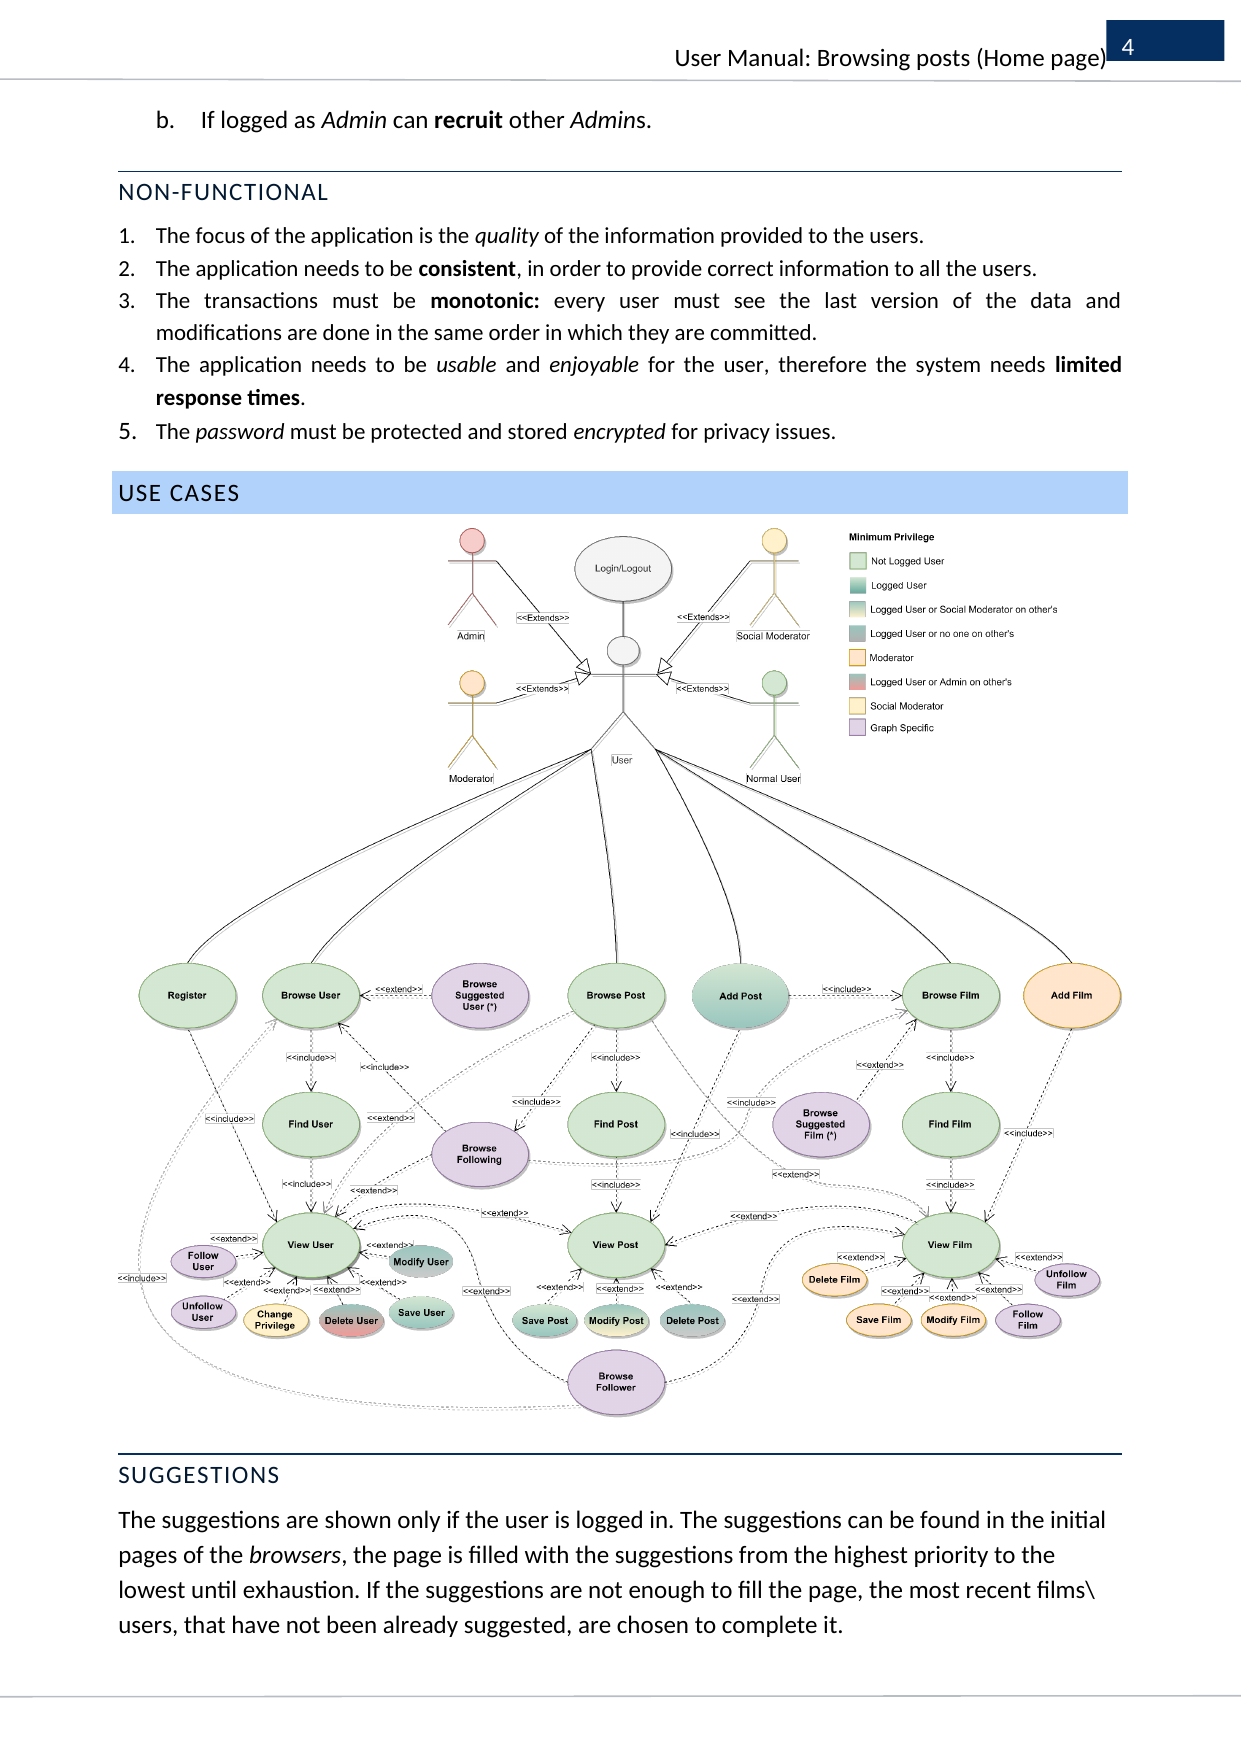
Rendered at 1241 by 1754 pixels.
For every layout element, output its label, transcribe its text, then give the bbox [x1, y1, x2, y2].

text The suggestions are shown only if the user is logged in. The suggestions can be found in the initial pages of the browsers, the page is filled with the suggestions from the highest priority to the lowest until exhaustion. If the suggestions are not enough to fill the page, the most recent films\users, that have not been already suggested, are chosen to complete it. [118, 1504, 1122, 1640]
list If logged as Admin can recruit other Admins. [156, 104, 1122, 135]
subtitle Use Cases [118, 477, 1122, 507]
list The focus of the application is the quality of the information provided to the users. [118, 222, 1122, 250]
list The transactions must be monotonic: every user must see the last version of the data and modifications are done in the same order in which they are committed. [118, 286, 1122, 346]
list The application needs to be consistent, in order to provide correct information to all the users. [118, 254, 1122, 282]
picture [118, 528, 1123, 1418]
subtitle Suggestions [118, 1455, 1122, 1489]
subtitle Non-Functional [118, 172, 1122, 207]
list The password must be protected and stored encrypted for privacy issues. [118, 415, 1122, 445]
list The application needs to be usable and enjoyable for the user, therefore the system needs limited response times. [118, 350, 1122, 411]
